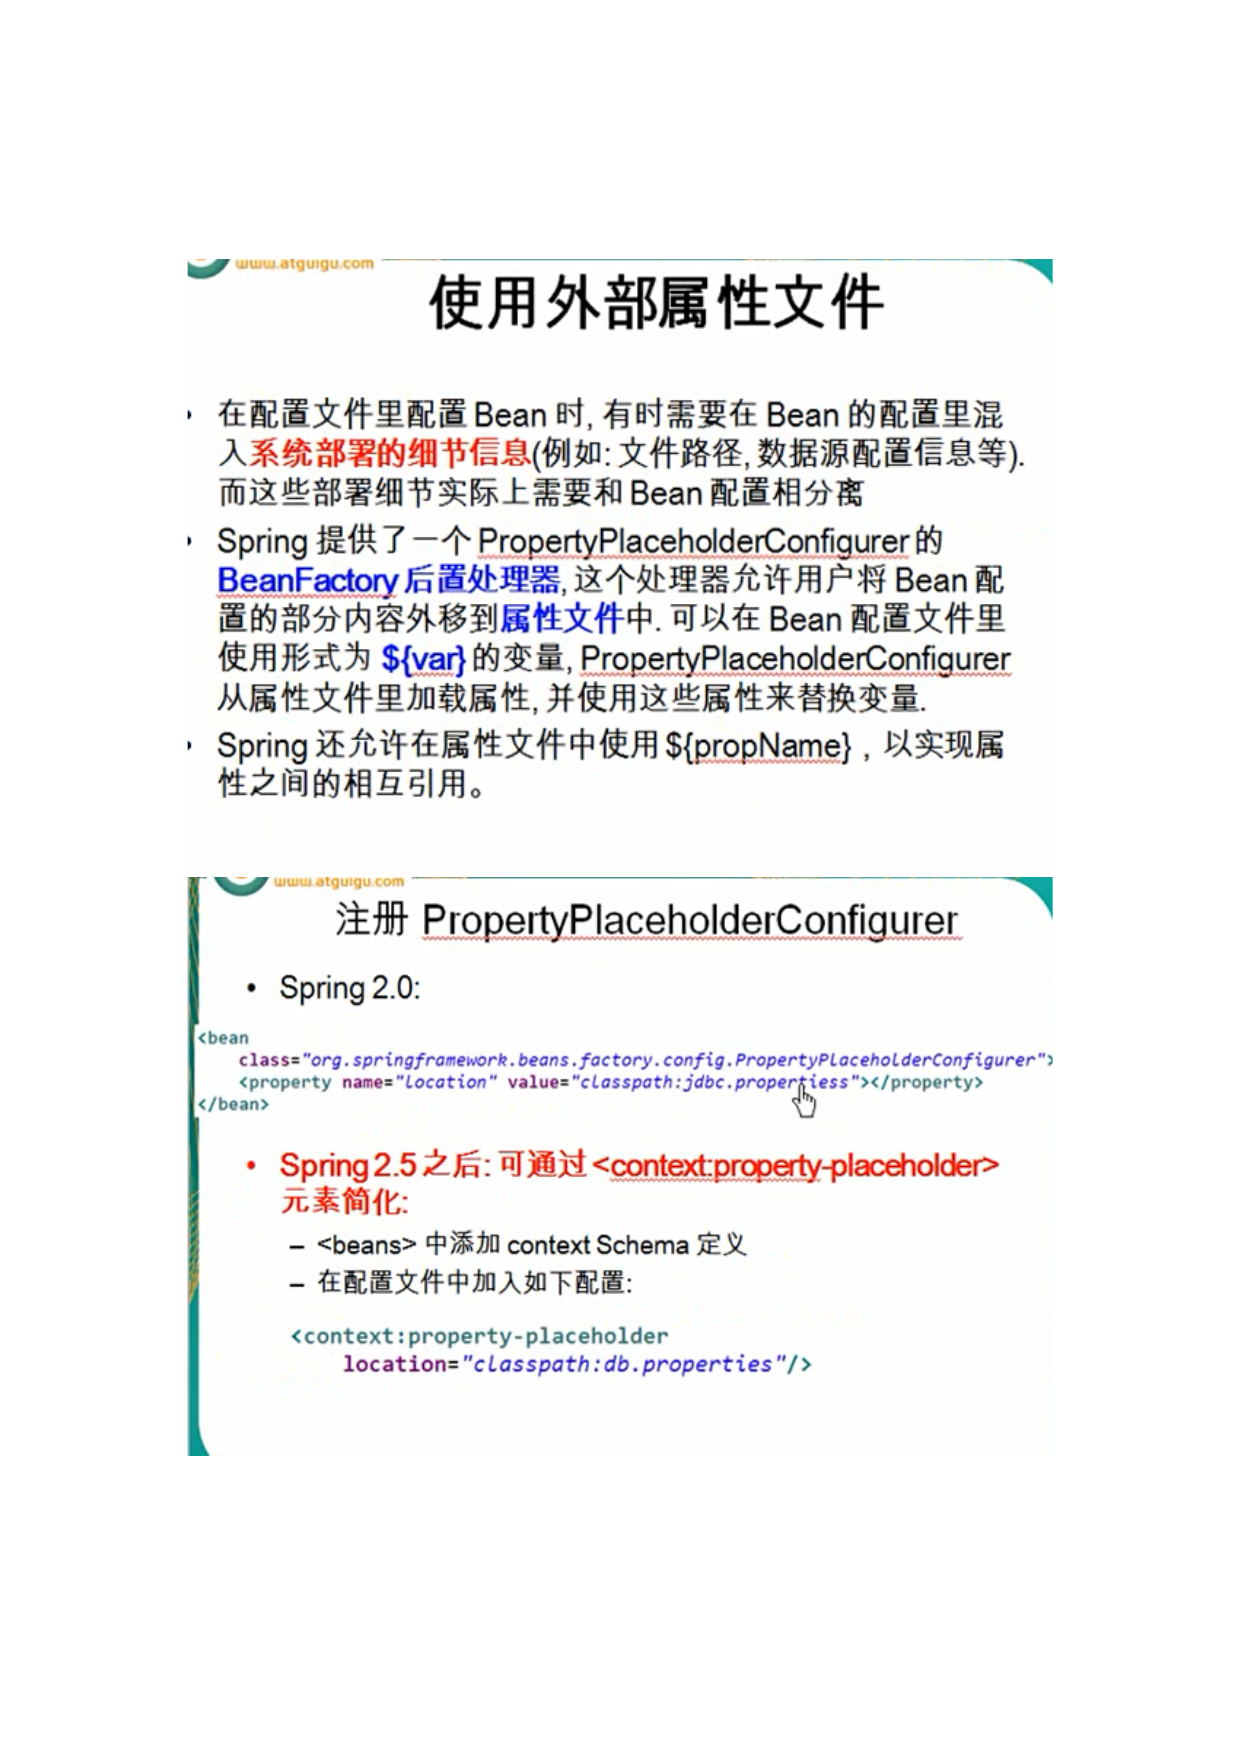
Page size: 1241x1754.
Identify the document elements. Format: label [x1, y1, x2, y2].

picture [187, 259, 1053, 1456]
